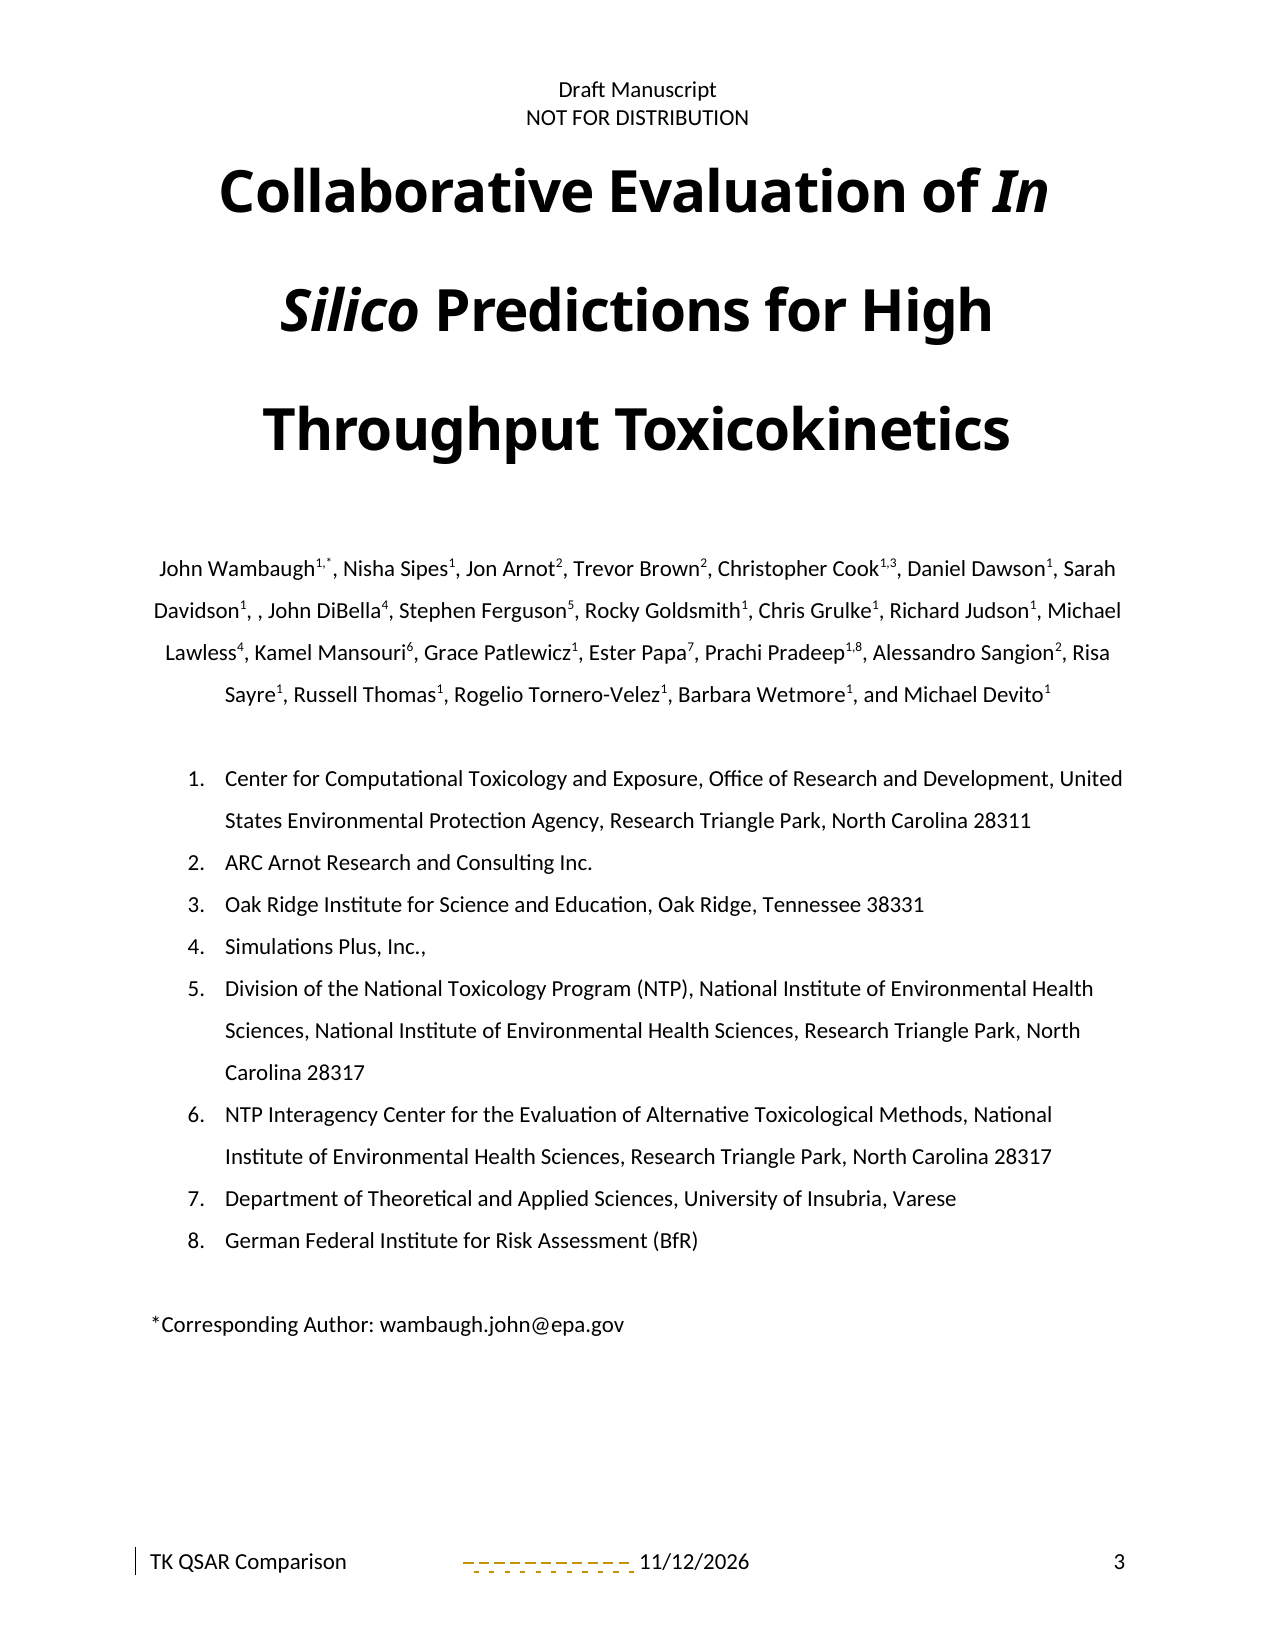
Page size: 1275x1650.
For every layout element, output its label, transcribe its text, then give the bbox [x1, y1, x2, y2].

list NTP Interagency Center for the Evaluation of Alternative Toxicological Methods, National Institute of Environmental Health Sciences, Research Triangle Park, North Carolina 28317 [187, 1100, 1125, 1170]
list Oak Ridge Institute for Science and Education, Oak Ridge, Tennessee 38331 [187, 890, 1125, 918]
list Simulations Plus, Inc., [187, 932, 1125, 960]
list Department of Theoretical and Applied Sciences, University of Insubria, Varese [187, 1184, 1125, 1212]
text *Corresponding Author: wambaugh.john@epa.gov [150, 1310, 1125, 1338]
list Division of the National Toxicology Program (NTP), National Institute of Environmental Health Sciences, National Institute of Environmental Health Sciences, Research Triangle Park, North Carolina 28317 [187, 974, 1125, 1086]
list Center for Computational Toxicology and Exposure, Office of Research and Development, United States Environmental Protection Agency, Research Triangle Park, North Carolina 28311 [187, 764, 1125, 834]
list ARC Arnot Research and Consulting Inc. [187, 848, 1125, 876]
list German Federal Institute for Risk Assessment (BfR) [187, 1226, 1125, 1254]
text Collaborative Evaluation of In Silico Predictions for High Throughput Toxicokinetics [150, 150, 1125, 468]
text John Wambaugh1,*, Nisha Sipes1, Jon Arnot2, Trevor Brown2, Christopher Cook1,3, Daniel Dawson1, Sarah Davidson1, , John DiBella4, Stephen Ferguson5, Rocky Goldsmith1, Chris Grulke1, Richard Judson1, Michael Lawless4, Kamel Mansouri6, Grace Patlewicz1, Ester Papa7, Prachi Pradeep1,8, Alessandro Sangion2, Risa Sayre1, Russell Thomas1, Rogelio Tornero-Velez1, Barbara Wetmore1, and Michael Devito1 [150, 554, 1125, 708]
